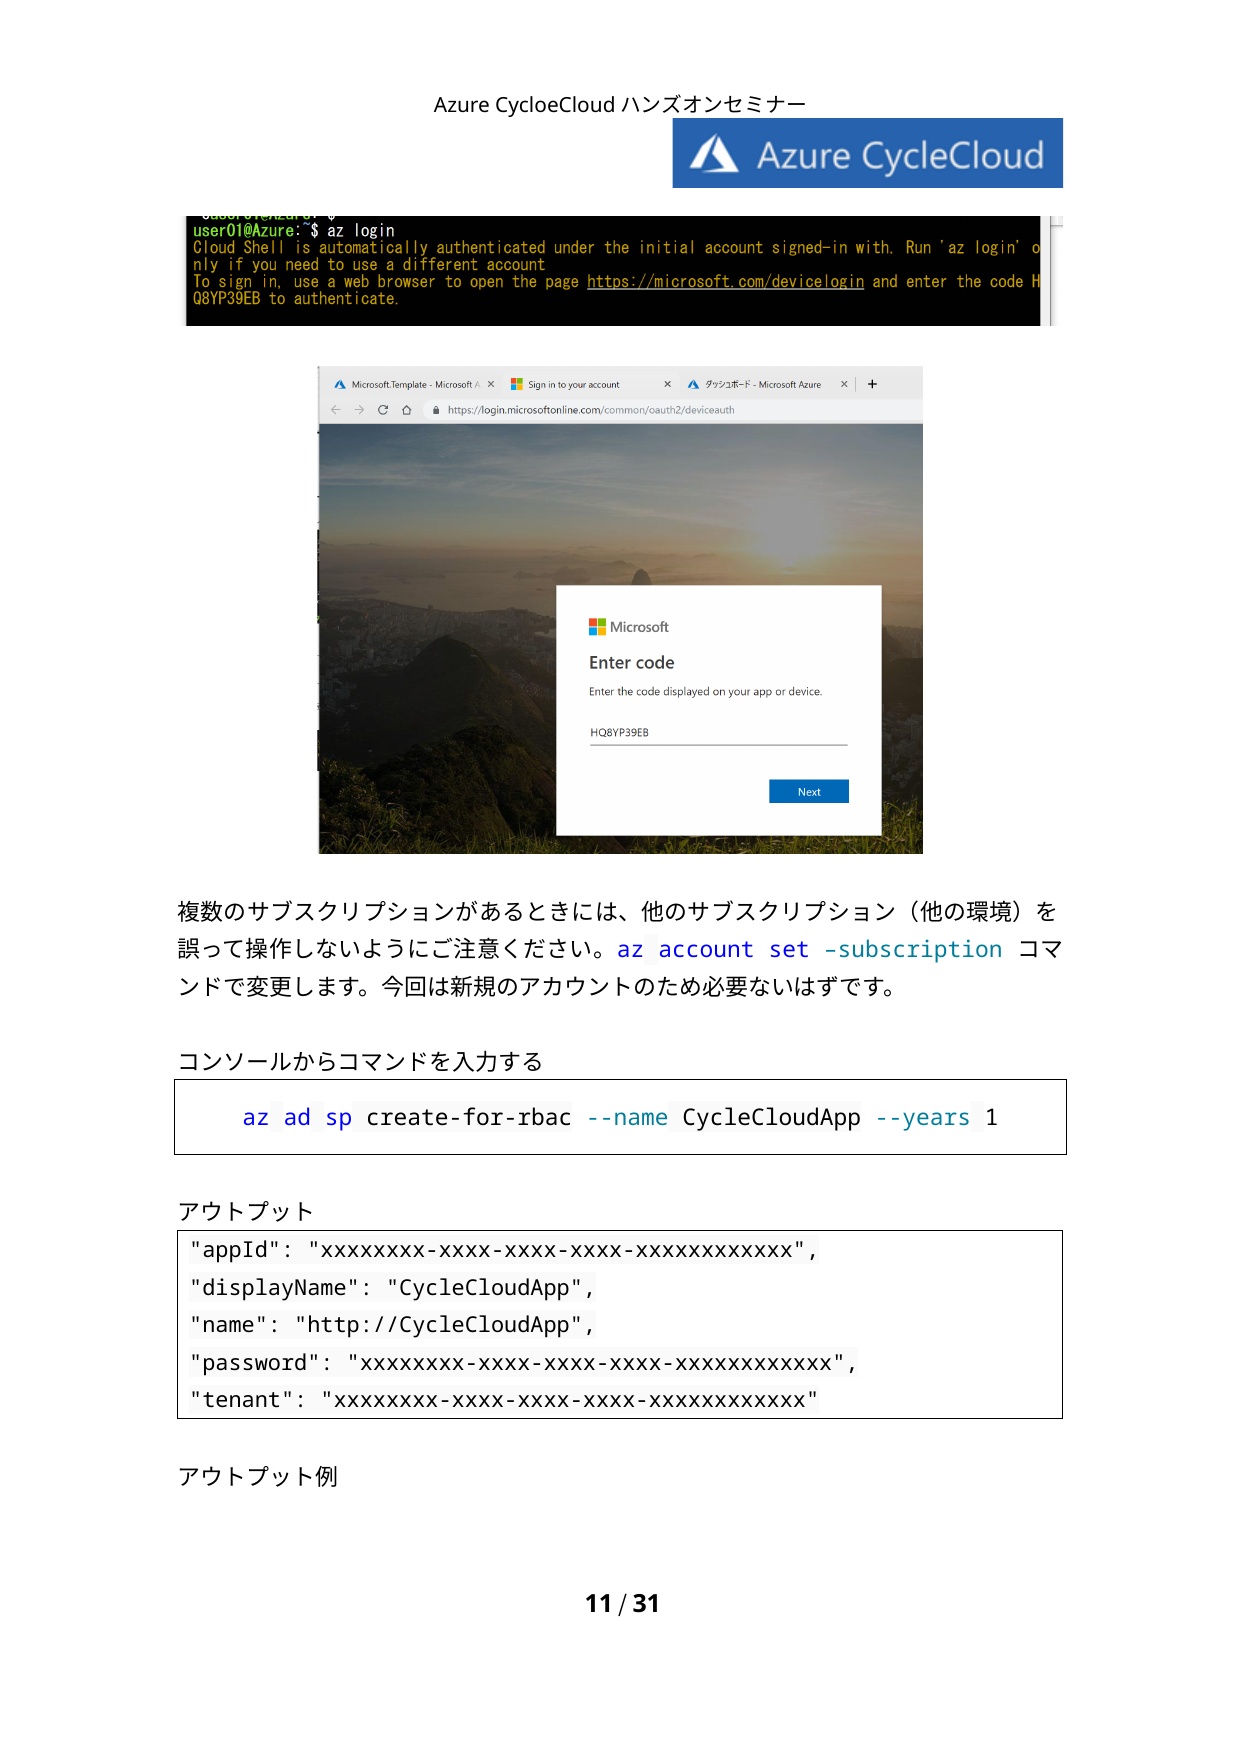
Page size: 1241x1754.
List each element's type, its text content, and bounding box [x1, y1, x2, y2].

text アウトプット例 [177, 1457, 1063, 1494]
picture [672, 118, 1064, 188]
table_header "appId": "xxxxxxxx-xxxx-xxxx-xxxx-xxxxxxxxxxxx", "displayName": "CycleCloudApp", "name": "http://CycleCloudApp", "password": "xxxxxxxx-xxxx-xxxx-xxxx-xxxxxxxxxxxx", "tenant": "xxxxxxxx-xxxx-xxxx-xxxx-xxxxxxxxxxxx" [178, 1231, 1062, 1418]
text 複数のサブスクリプションがあるときには、他のサブスクリプション（他の環境）を誤って操作しないようにご注意ください。az account set –subscription コマンドで変更します。今回は新規のアカウントのため必要ないはずです。 [177, 892, 1063, 1004]
text コンソールからコマンドを入力する [177, 1042, 1063, 1079]
picture [317, 366, 923, 854]
table_header az ad sp create-for-rbac --name CycleCloudApp --years 1 [175, 1080, 1066, 1153]
picture [177, 216, 1063, 326]
text アウトプット [177, 1192, 1063, 1229]
